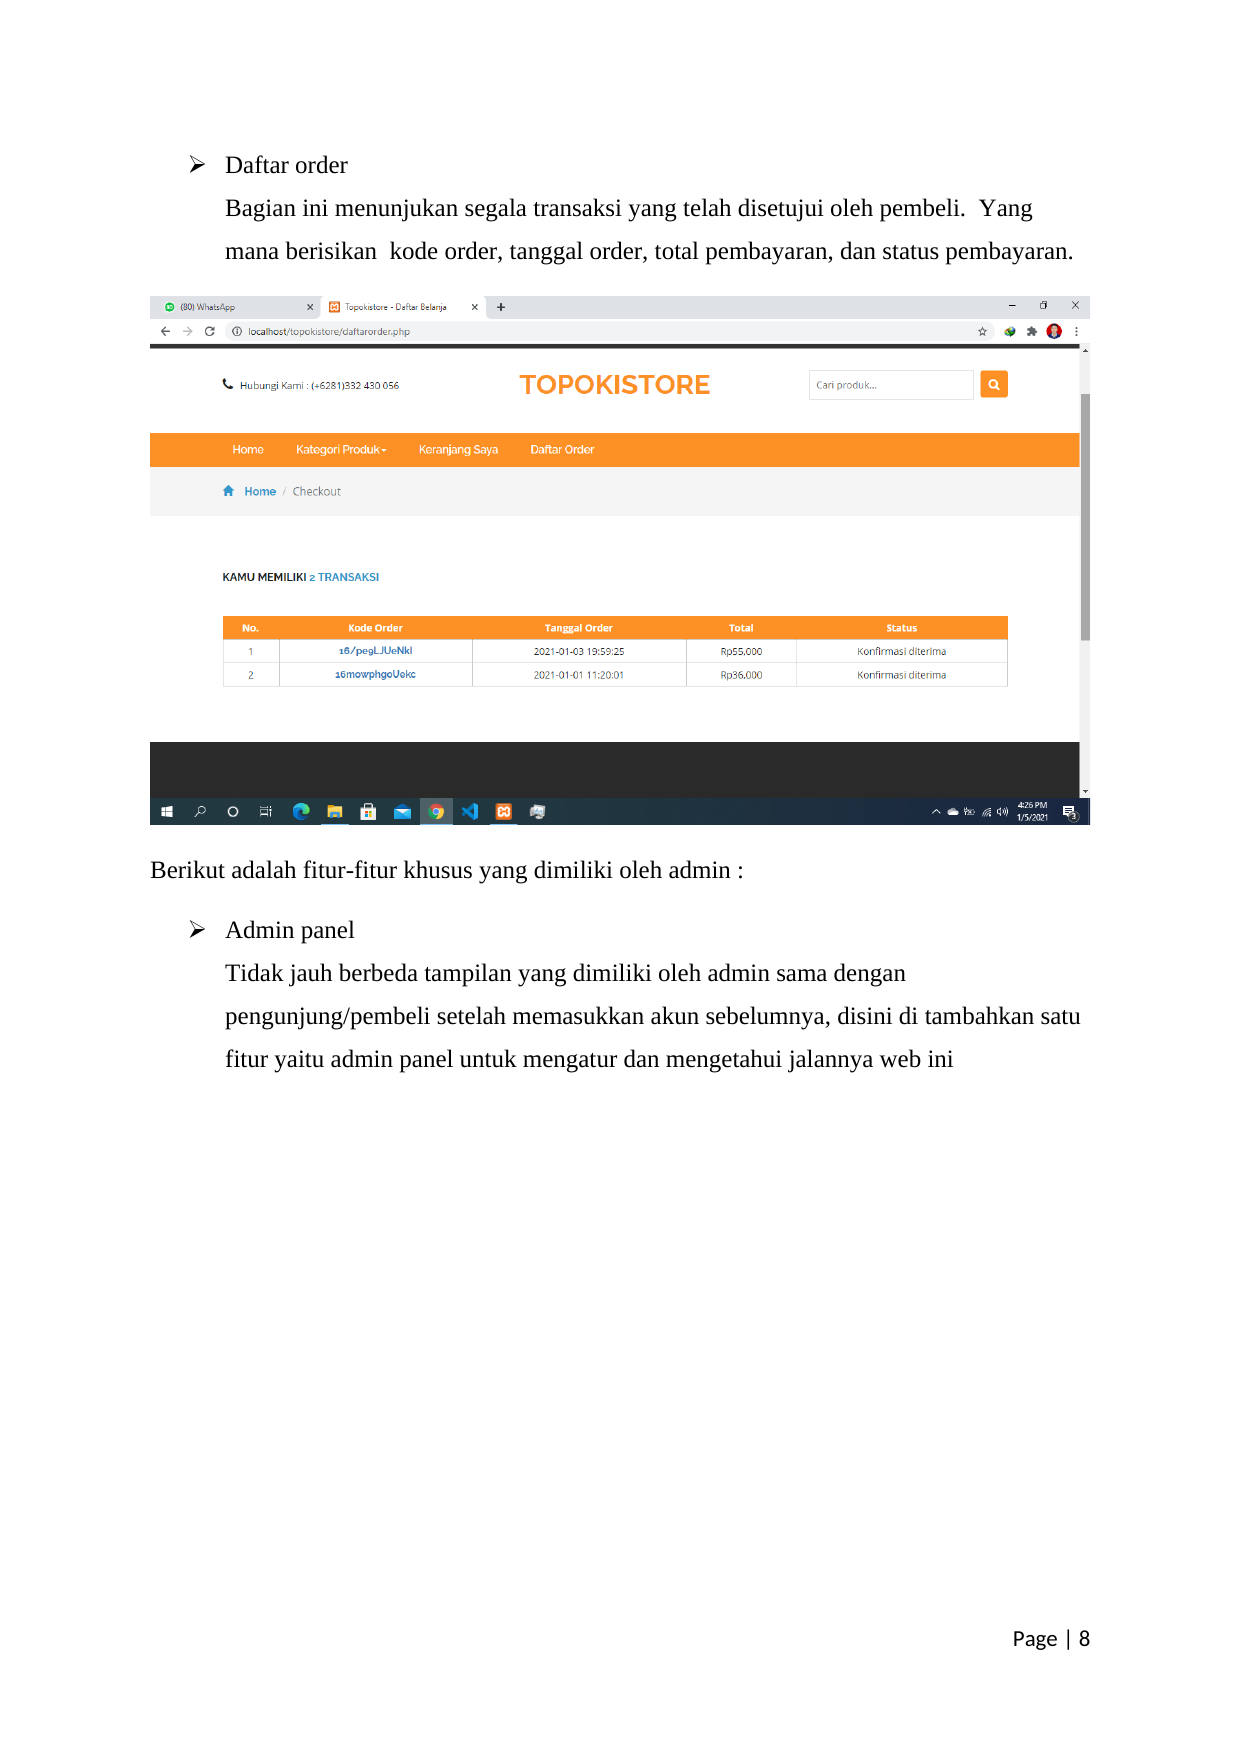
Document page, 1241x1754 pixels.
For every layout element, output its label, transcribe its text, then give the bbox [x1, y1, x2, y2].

picture [150, 296, 1091, 825]
list Admin panel [187, 915, 1090, 944]
list Bagian ini menunjukan segala transaksi yang telah disetujui oleh pembeli. Yang mana berisikan kode order, tanggal order, total pembayaran, dan status pembayaran. [225, 193, 1090, 265]
text Berikut adalah fitur-fitur khusus yang dimiliki oleh admin : [150, 855, 1090, 884]
list Daftar order [187, 150, 1090, 179]
list Tidak jauh berbeda tampilan yang dimiliki oleh admin sama dengan pengunjung/pembeli setelah memasukkan akun sebelumnya, disini di tambahkan satu fitur yaitu admin panel untuk mengatur dan mengetahui jalannya web ini [225, 958, 1090, 1073]
